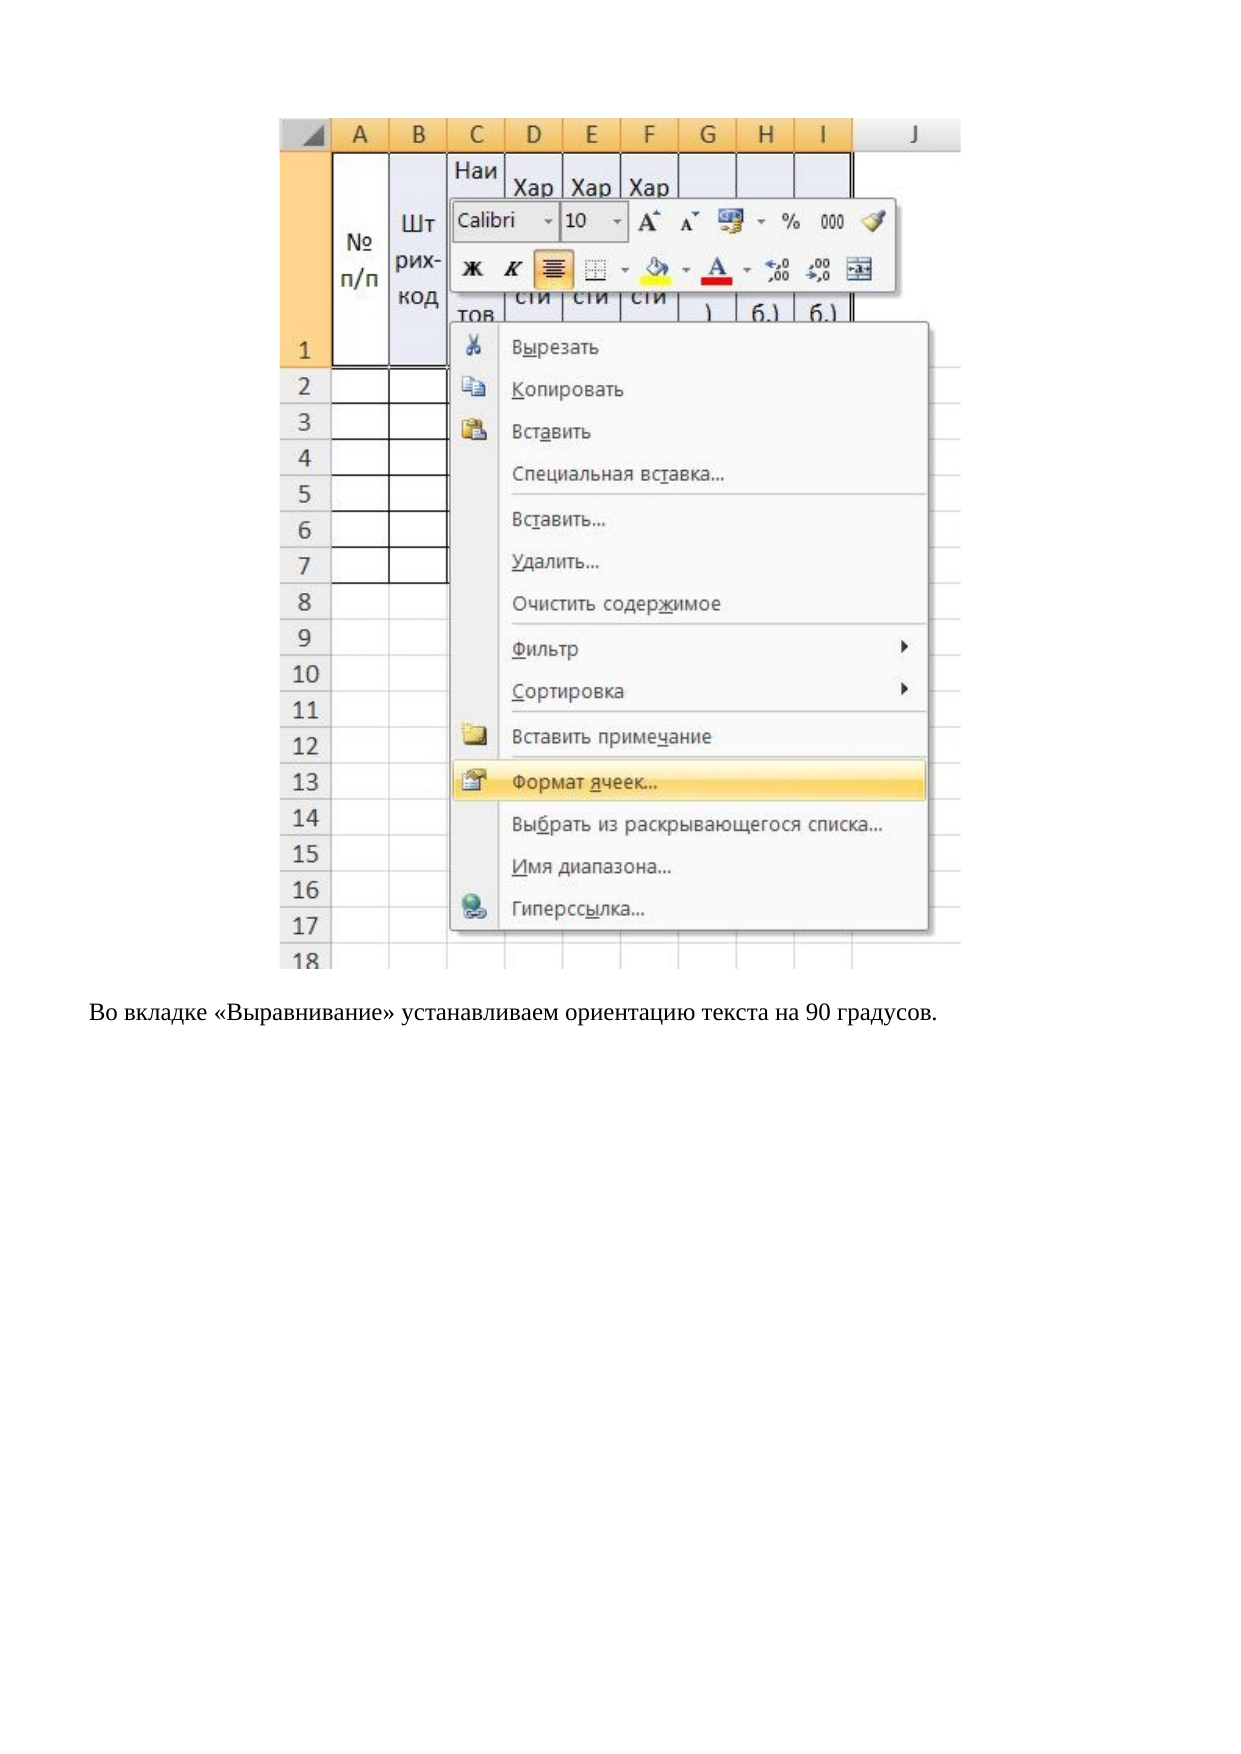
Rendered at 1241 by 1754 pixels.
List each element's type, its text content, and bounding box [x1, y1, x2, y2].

text Во вкладке «Выравнивание» устанавливаем ориентацию текста на 90 градусов. [88, 997, 1152, 1026]
picture [279, 118, 961, 969]
